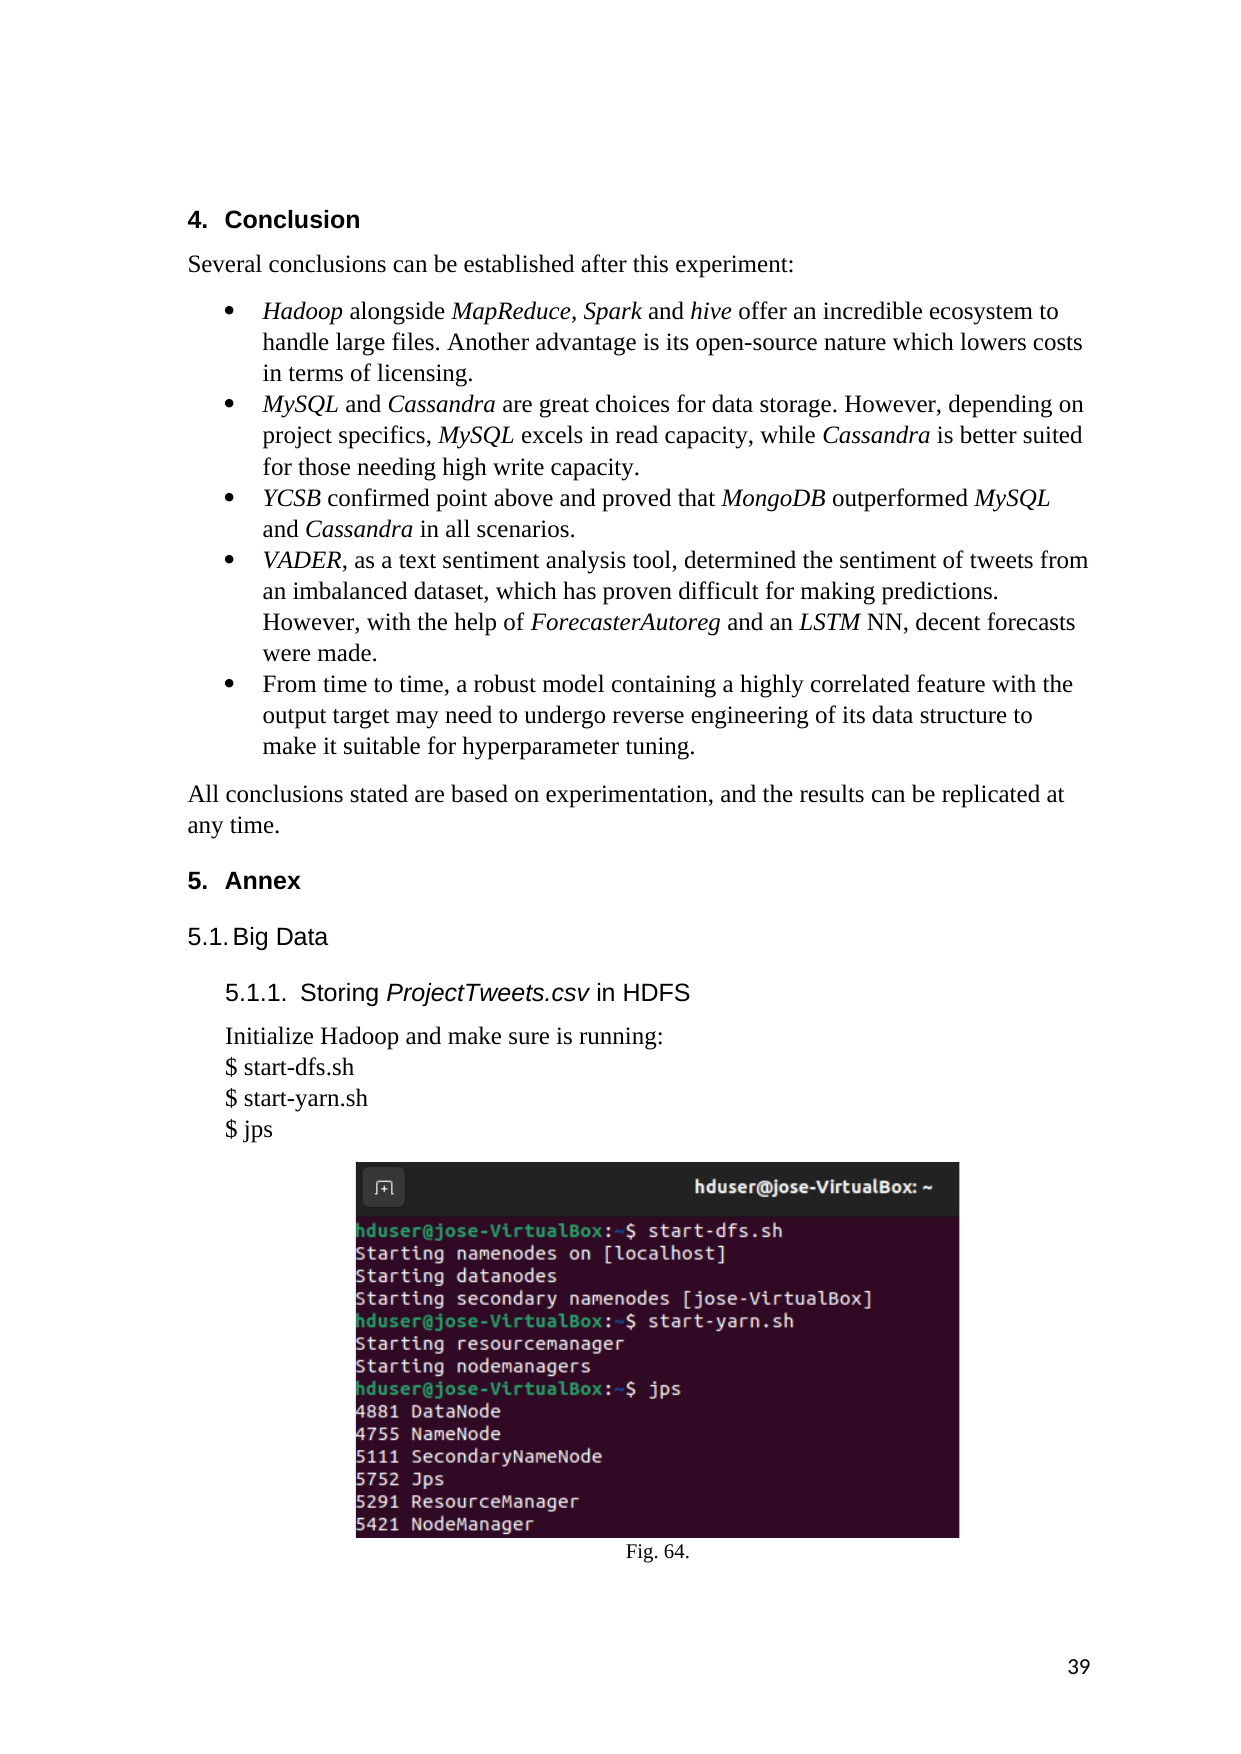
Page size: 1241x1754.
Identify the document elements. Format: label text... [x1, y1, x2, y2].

list From time to time, a robust model containing a highly correlated feature with the output target may need to undergo reverse engineering of its data structure to make it suitable for hyperparameter tuning. [225, 669, 1090, 760]
list YCSB confirmed point above and proved that MongoDB outperformed MySQL and Cassandra in all scenarios. [225, 483, 1090, 542]
text Several conclusions can be established after this experiment: [187, 249, 1090, 277]
list VADER, as a text sentiment analysis tool, determined the sentiment of tweets from an imbalanced dataset, which has proven difficult for making predictions. However, with the help of ForecasterAutoreg and an LSTM NN, decent forecasts were made. [225, 545, 1090, 667]
text All conclusions stated are based on experimentation, and the results can be replicated at any time. [187, 779, 1090, 838]
subtitle Storing ProjectTweets.csv in HDFS [225, 978, 1090, 1007]
subtitle Big Data [187, 922, 1090, 951]
list MySQL and Cassandra are great choices for data storage. However, depending on project specifics, MySQL excels in read capacity, while Cassandra is better suited for those needing high write capacity. [225, 389, 1090, 480]
picture [355, 1162, 960, 1538]
subtitle Annex [187, 866, 1090, 894]
list Hadoop alongside MapReduce, Spark and hive offer an incredible ecosystem to handle large files. Another advantage is its open-source nature which lowers costs in terms of licensing. [225, 296, 1090, 387]
subtitle Conclusion [187, 205, 1090, 234]
text Initialize Hadoop and make sure is running: $ start-dfs.sh $ start-yarn.sh $ jps [225, 1021, 1090, 1143]
